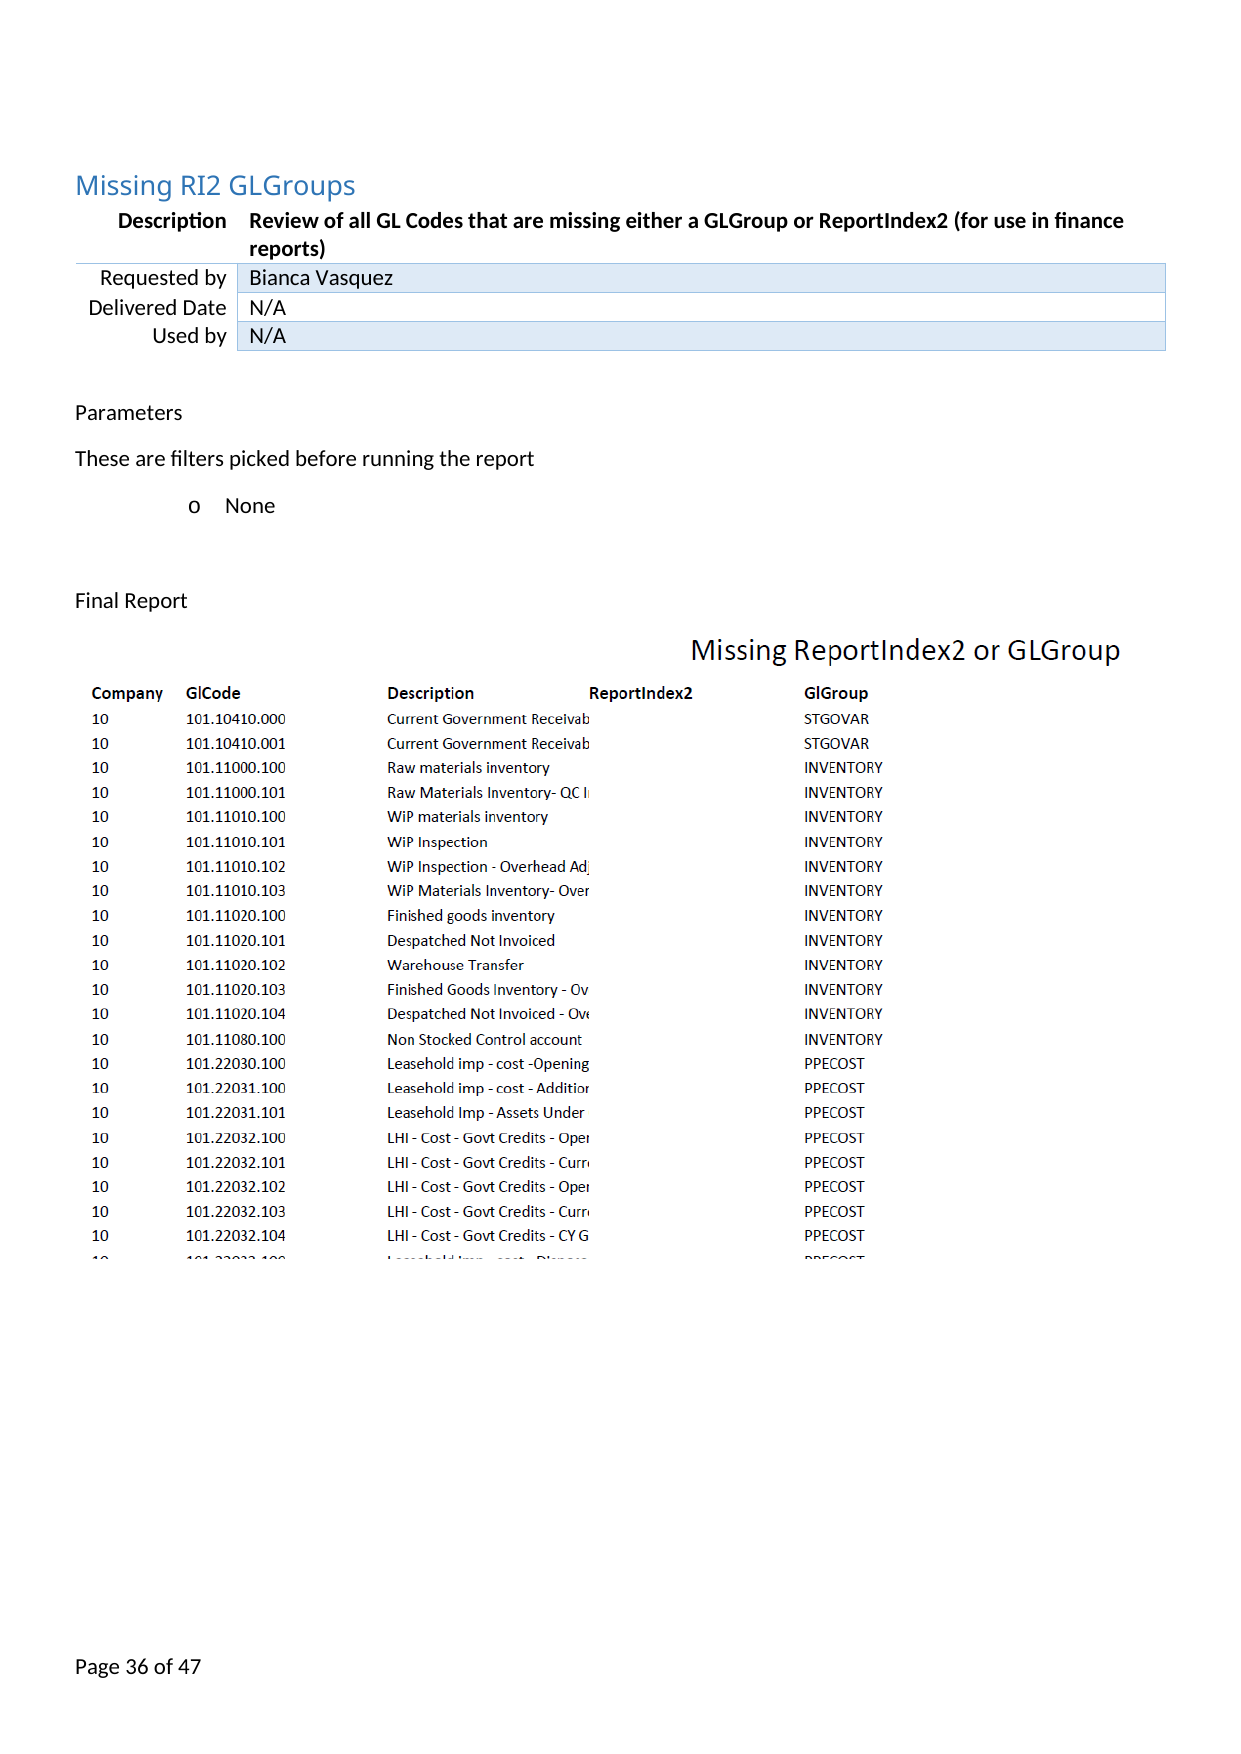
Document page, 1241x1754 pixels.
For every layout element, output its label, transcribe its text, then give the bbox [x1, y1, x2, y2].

table_cell Requested by [76, 264, 237, 292]
list None [187, 491, 1165, 521]
table_header Review of all GL Codes that are missing either a GLGroup or ReportIndex2 (for use in finance reports) [238, 206, 1165, 262]
text Parameters [75, 398, 1165, 426]
table_cell Used by [76, 321, 237, 350]
picture [75, 633, 1166, 1259]
text Final Report [75, 586, 1165, 614]
table_cell Bianca Vasquez [238, 264, 1165, 292]
table_cell N/A [238, 322, 1165, 350]
table_cell N/A [238, 293, 1165, 321]
subtitle Missing RI2 GLGroups [75, 167, 1165, 203]
table_header Description [76, 206, 238, 262]
table_cell Delivered Date [76, 292, 237, 321]
text These are filters picked before running the report [75, 444, 1165, 472]
